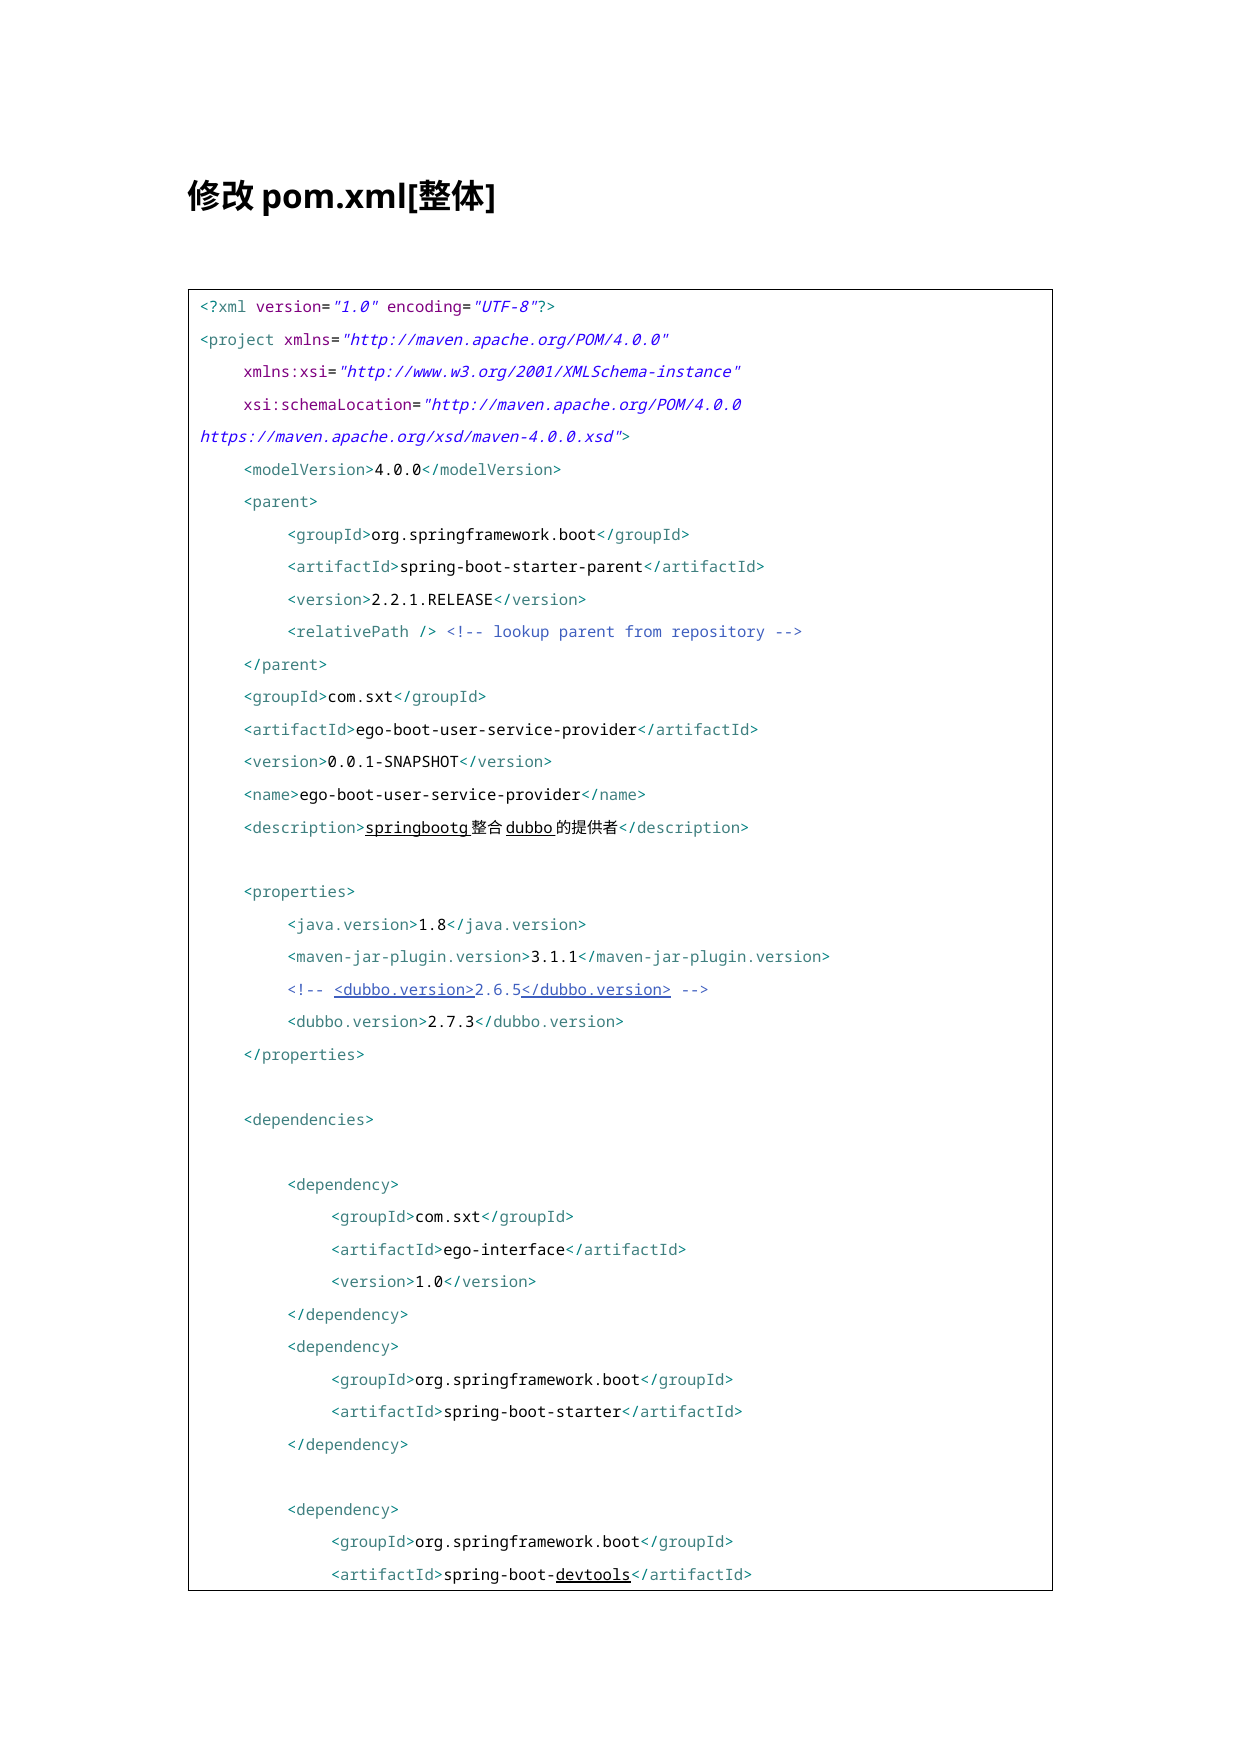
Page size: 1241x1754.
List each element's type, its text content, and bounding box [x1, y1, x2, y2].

subtitle 修改pom.xml[整体] [187, 162, 1053, 227]
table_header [189, 290, 1052, 1590]
